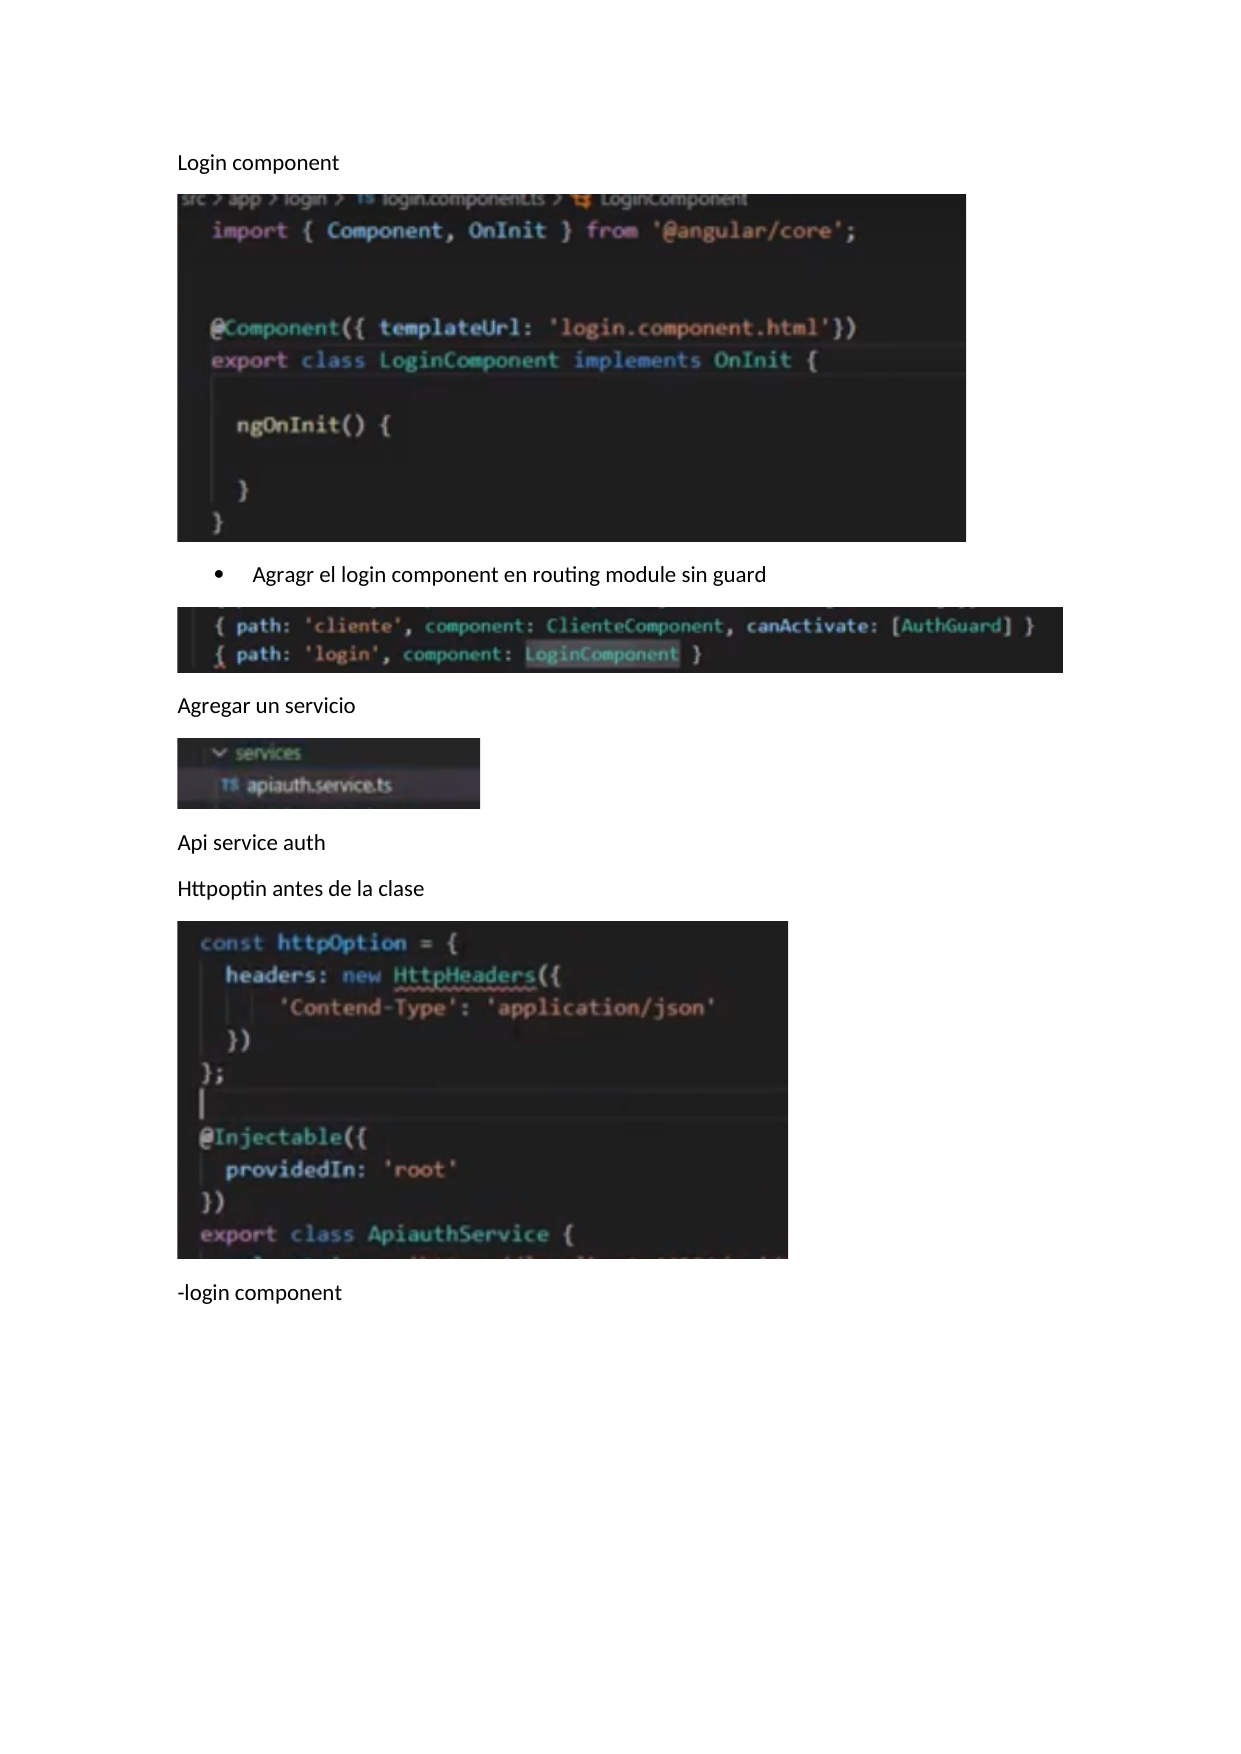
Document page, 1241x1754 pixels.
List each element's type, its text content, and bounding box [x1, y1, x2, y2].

picture [177, 738, 481, 809]
text Httpoptin antes de la clase [177, 874, 1063, 902]
picture [177, 194, 967, 542]
list Agragr el login component en routing module sin guard [215, 560, 1063, 588]
text Api service auth [177, 828, 1063, 856]
picture [177, 921, 789, 1259]
picture [177, 607, 1063, 673]
text Agregar un servicio [177, 692, 1063, 719]
text Login component [177, 148, 1063, 176]
text -login component [177, 1278, 1063, 1306]
